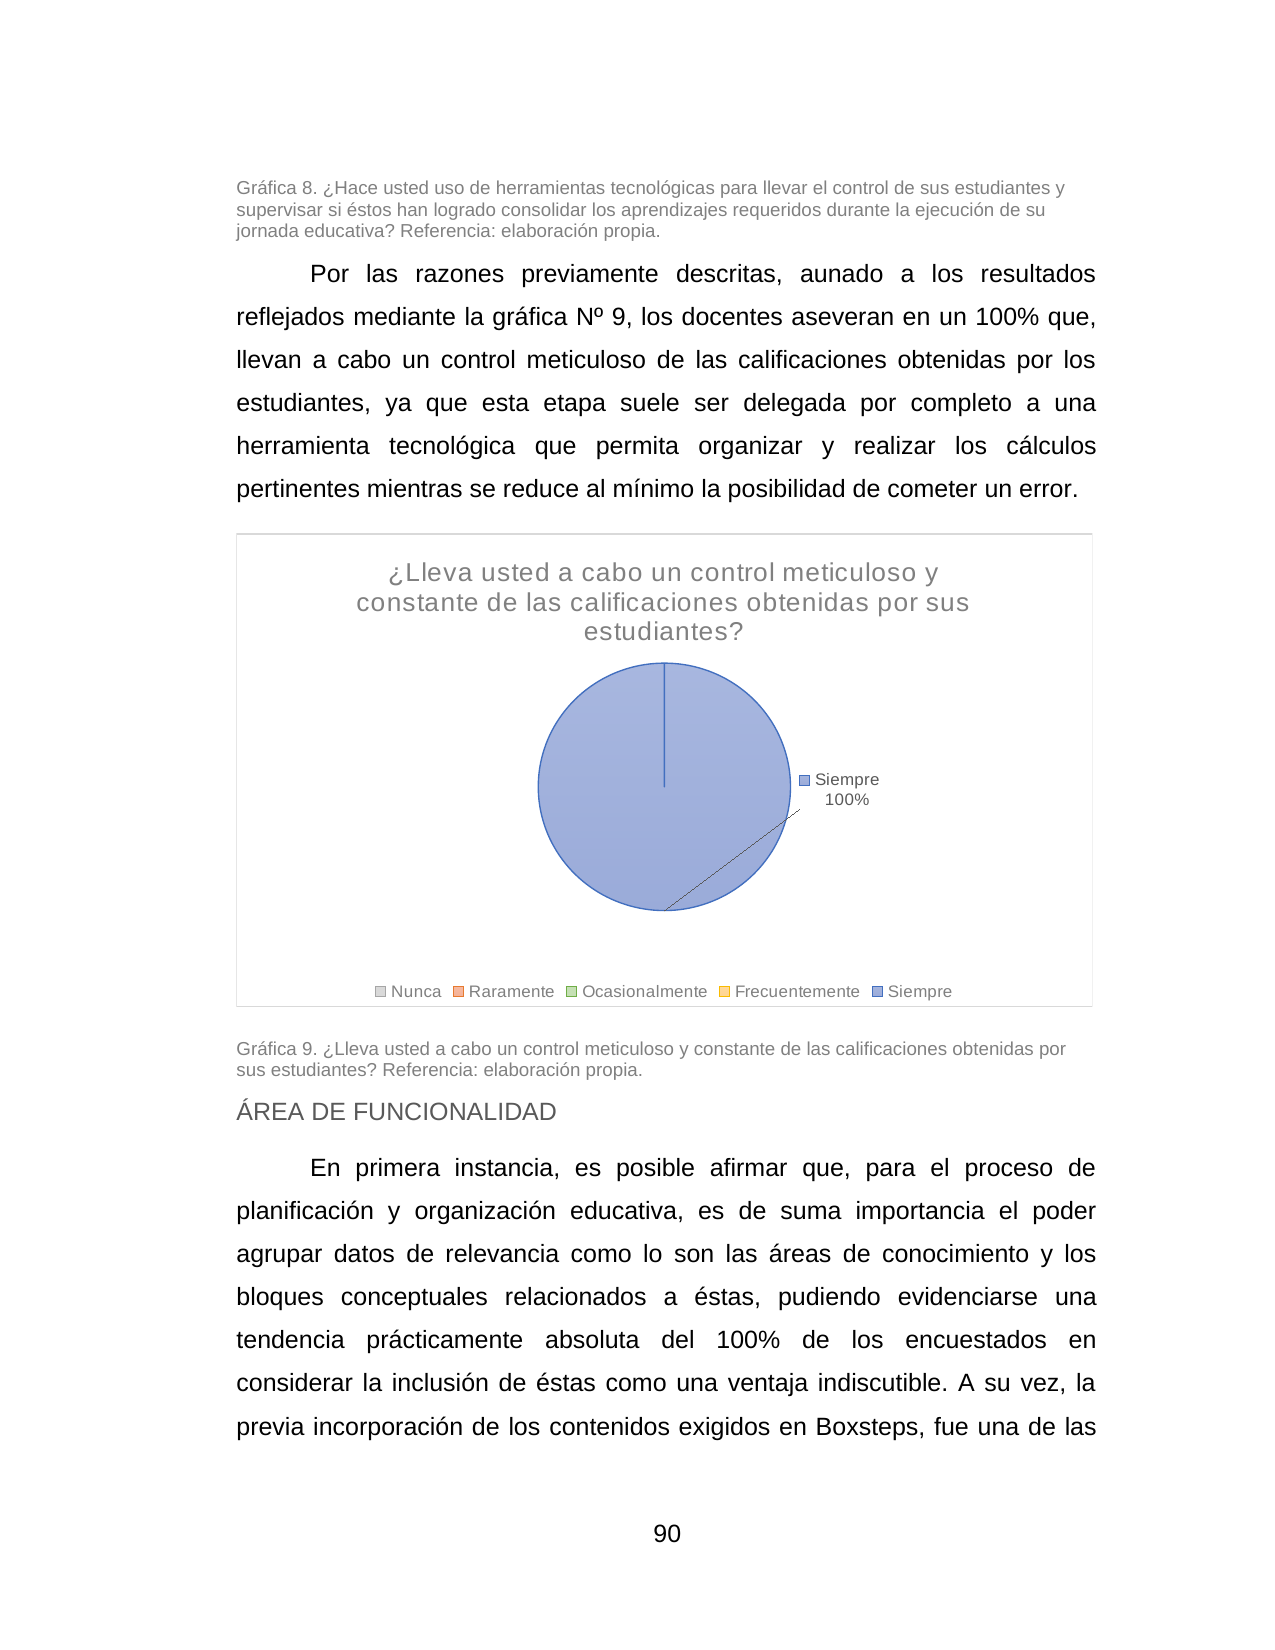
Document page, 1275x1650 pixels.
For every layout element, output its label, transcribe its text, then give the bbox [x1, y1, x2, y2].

text Gráfica 8. ¿Hace usted uso de herramientas tecnológicas para llevar el control de sus estudiantes y supervisar si éstos han logrado consolidar los aprendizajes requeridos durante la ejecución de su jornada educativa? Referencia: elaboración propia. [236, 177, 1098, 242]
text Por las razones previamente descritas, aunado a los resultados reflejados mediante la gráfica Nº 9, los docentes aseveran en un 100% que, llevan a cabo un control meticuloso de las calificaciones obtenidas por los estudiantes, ya que esta etapa suele ser delegada por completo a una herramienta tecnológica que permita organizar y realizar los cálculos pertinentes mientras se reduce al mínimo la posibilidad de cometer un error. [236, 258, 1098, 503]
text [236, 1153, 1098, 1440]
subtitle Área de funcionalidad [236, 1097, 1098, 1126]
text Gráfica 9. ¿Lleva usted a cabo un control meticuloso y constante de las calificaciones obtenidas por sus estudiantes? Referencia: elaboración propia. [236, 1037, 1098, 1081]
